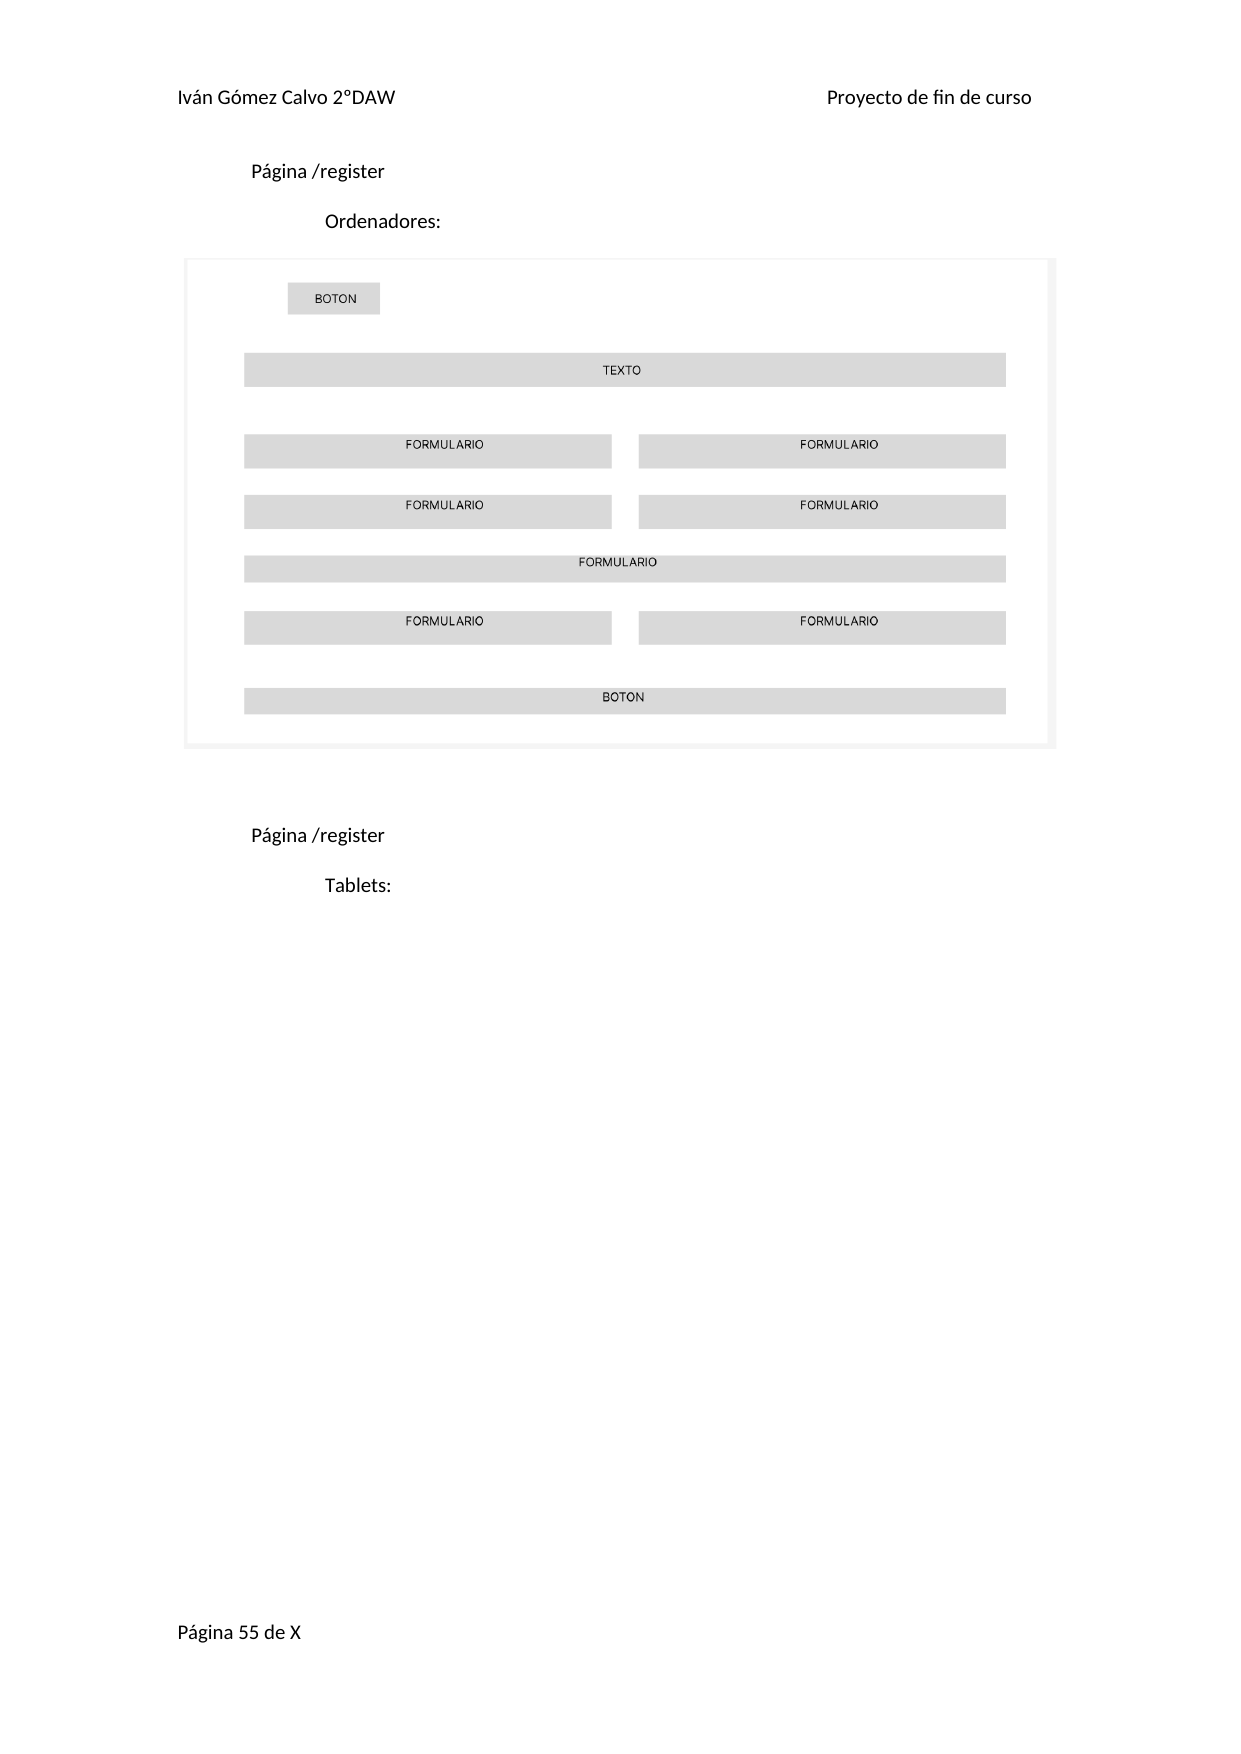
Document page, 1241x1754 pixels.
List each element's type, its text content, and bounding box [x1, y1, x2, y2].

text Página /register [177, 823, 1063, 848]
text Ordenadores: [177, 208, 1063, 233]
picture [183, 258, 1057, 749]
text Tablets: [177, 873, 1063, 898]
text Página /register [177, 158, 1063, 183]
